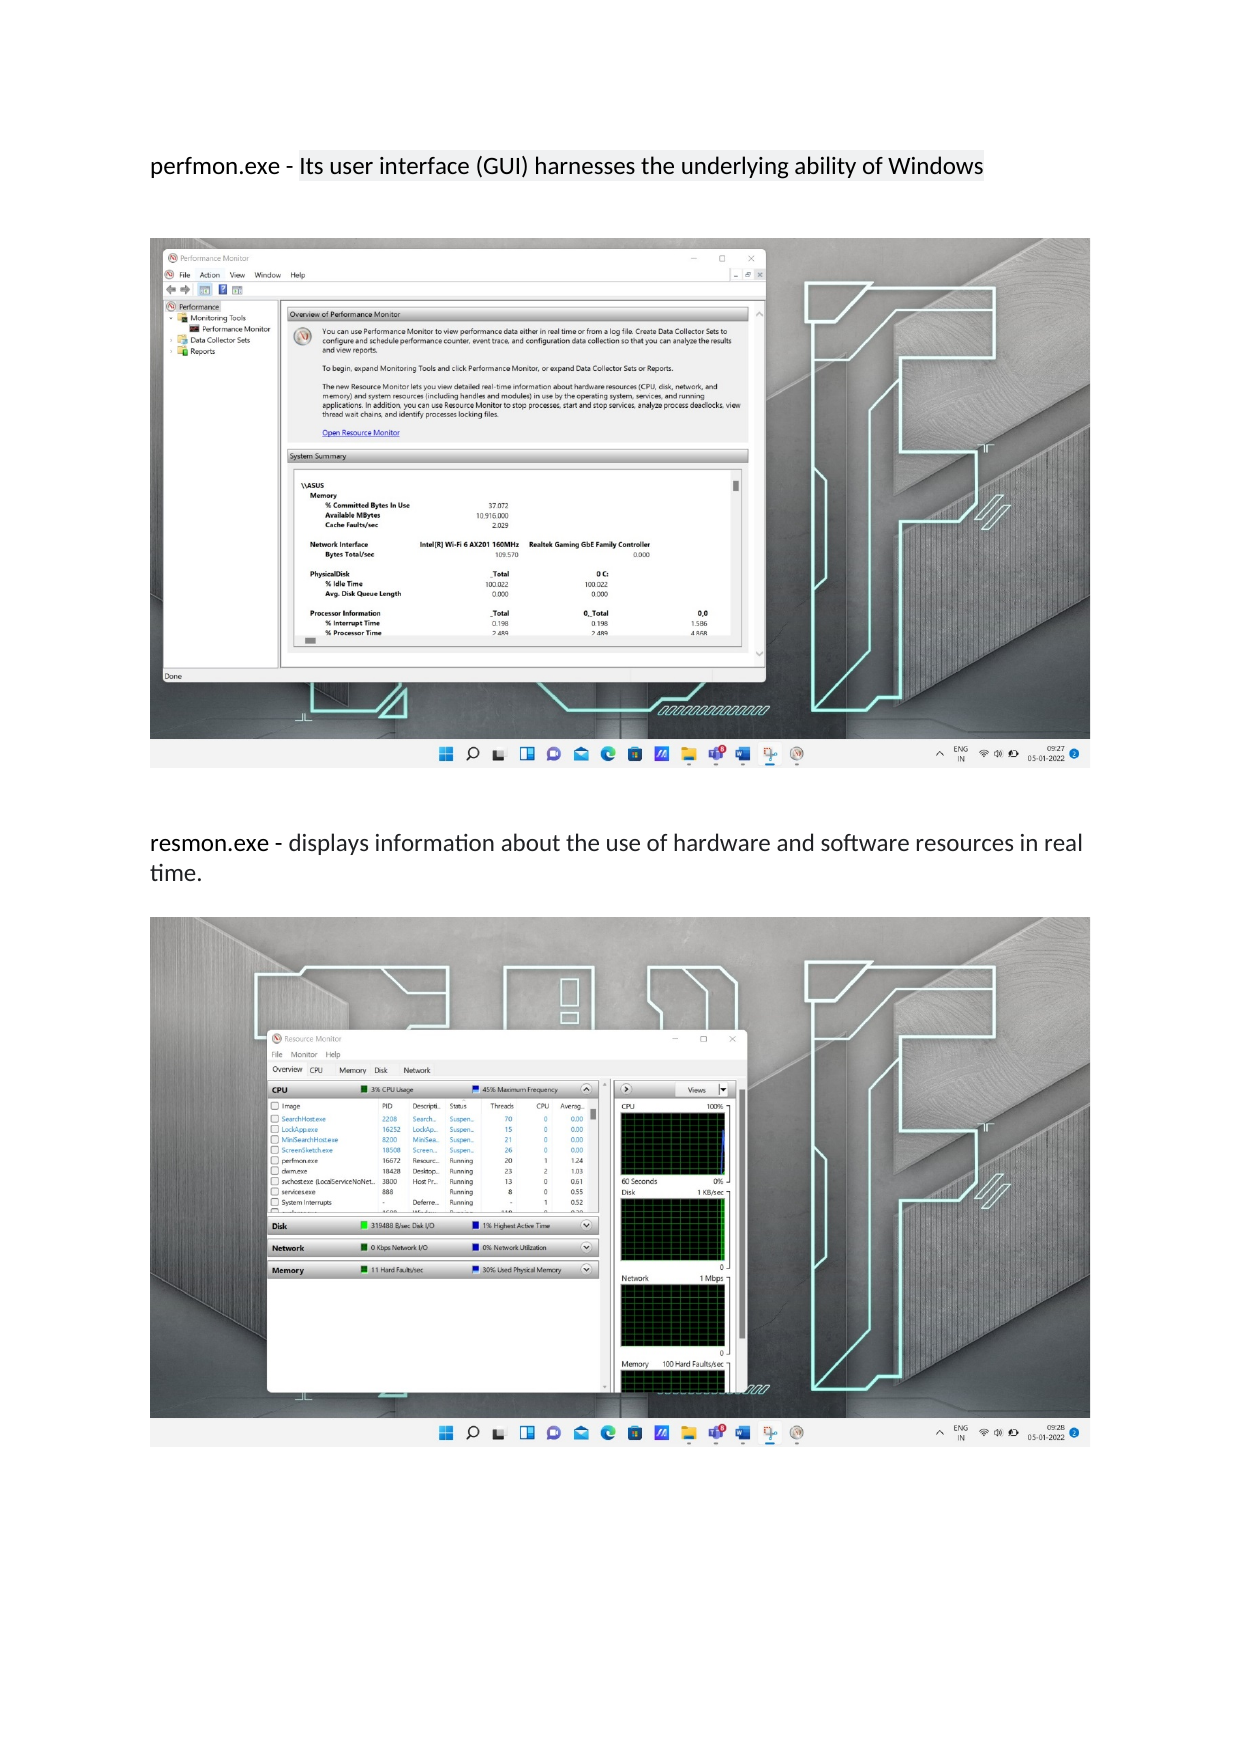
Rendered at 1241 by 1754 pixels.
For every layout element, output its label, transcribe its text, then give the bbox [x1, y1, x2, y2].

picture [150, 917, 1091, 1447]
text perfmon.exe - Its user interface (GUI) harnesses the underlying ability of Windows [150, 150, 1090, 208]
text resmon.exe - displays information about the use of hardware and software resources in real time. [150, 827, 1090, 888]
picture [150, 238, 1091, 768]
